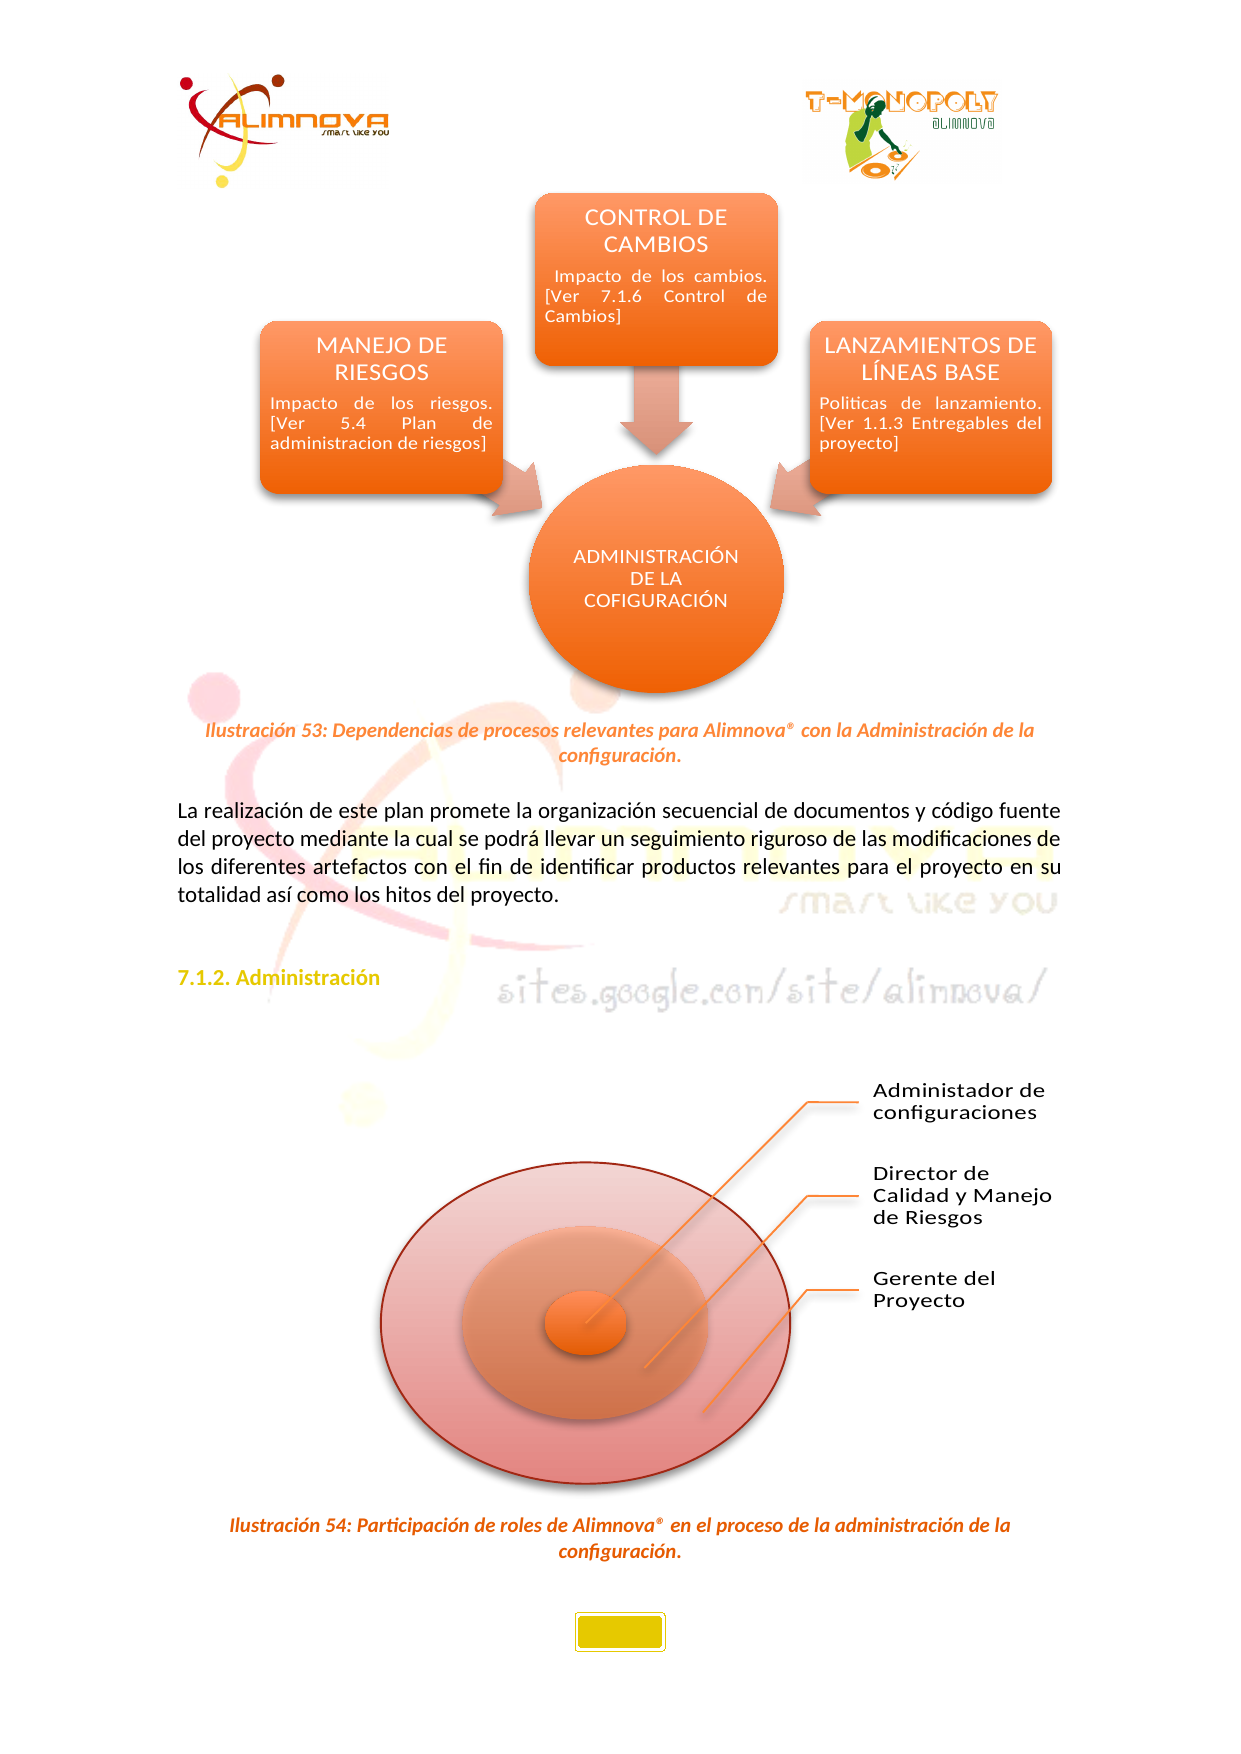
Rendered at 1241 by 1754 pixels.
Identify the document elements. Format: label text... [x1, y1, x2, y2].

picture [802, 79, 1002, 184]
subtitle 7.1.2. Administración [177, 963, 1063, 991]
picture [177, 73, 389, 189]
text La realización de este plan promete la organización secuencial de documentos y código fuente del proyecto mediante la cual se podrá llevar un seguimiento riguroso de las modificaciones de los diferentes artefactos con el fin de identificar productos relevantes para el proyecto en su totalidad así como los hitos del proyecto. [177, 796, 1063, 908]
